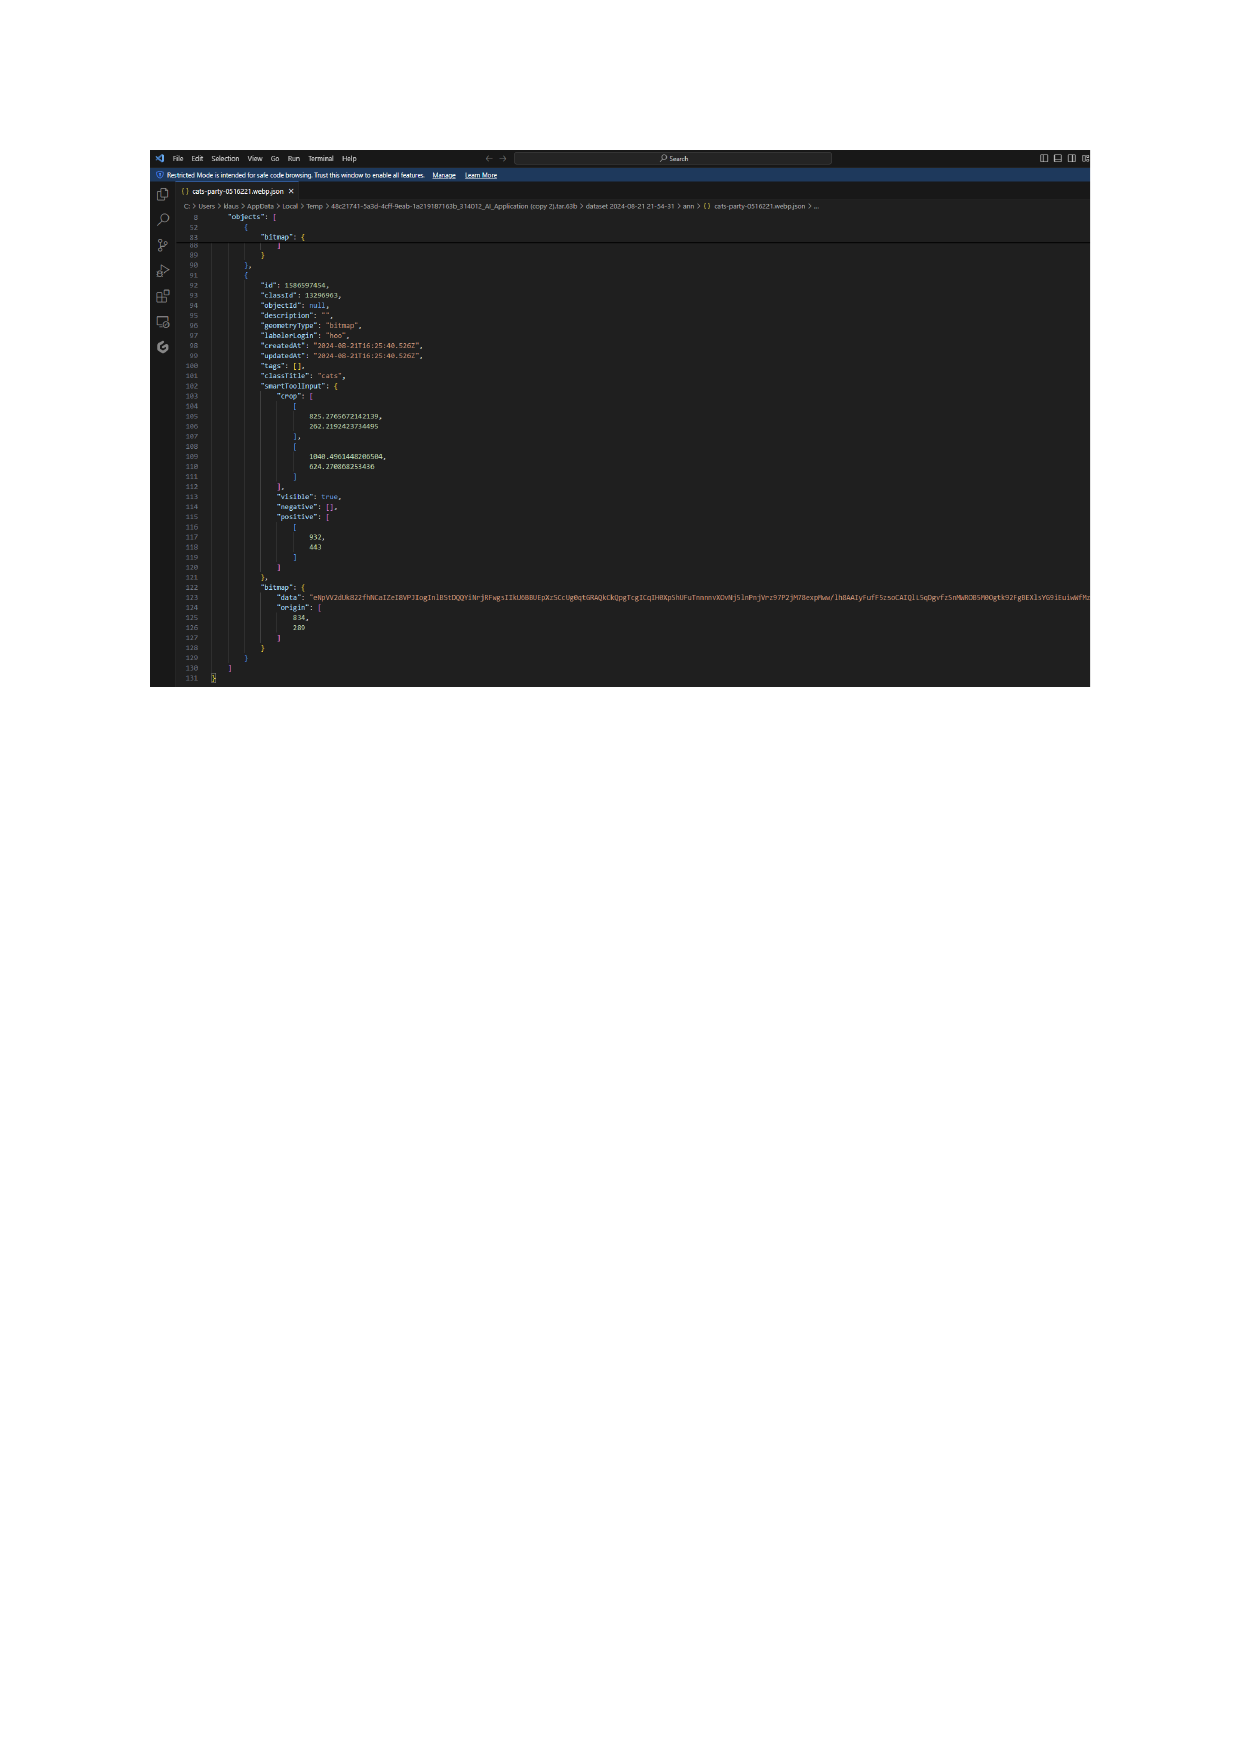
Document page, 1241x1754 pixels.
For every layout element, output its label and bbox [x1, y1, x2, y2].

picture [150, 150, 1091, 687]
